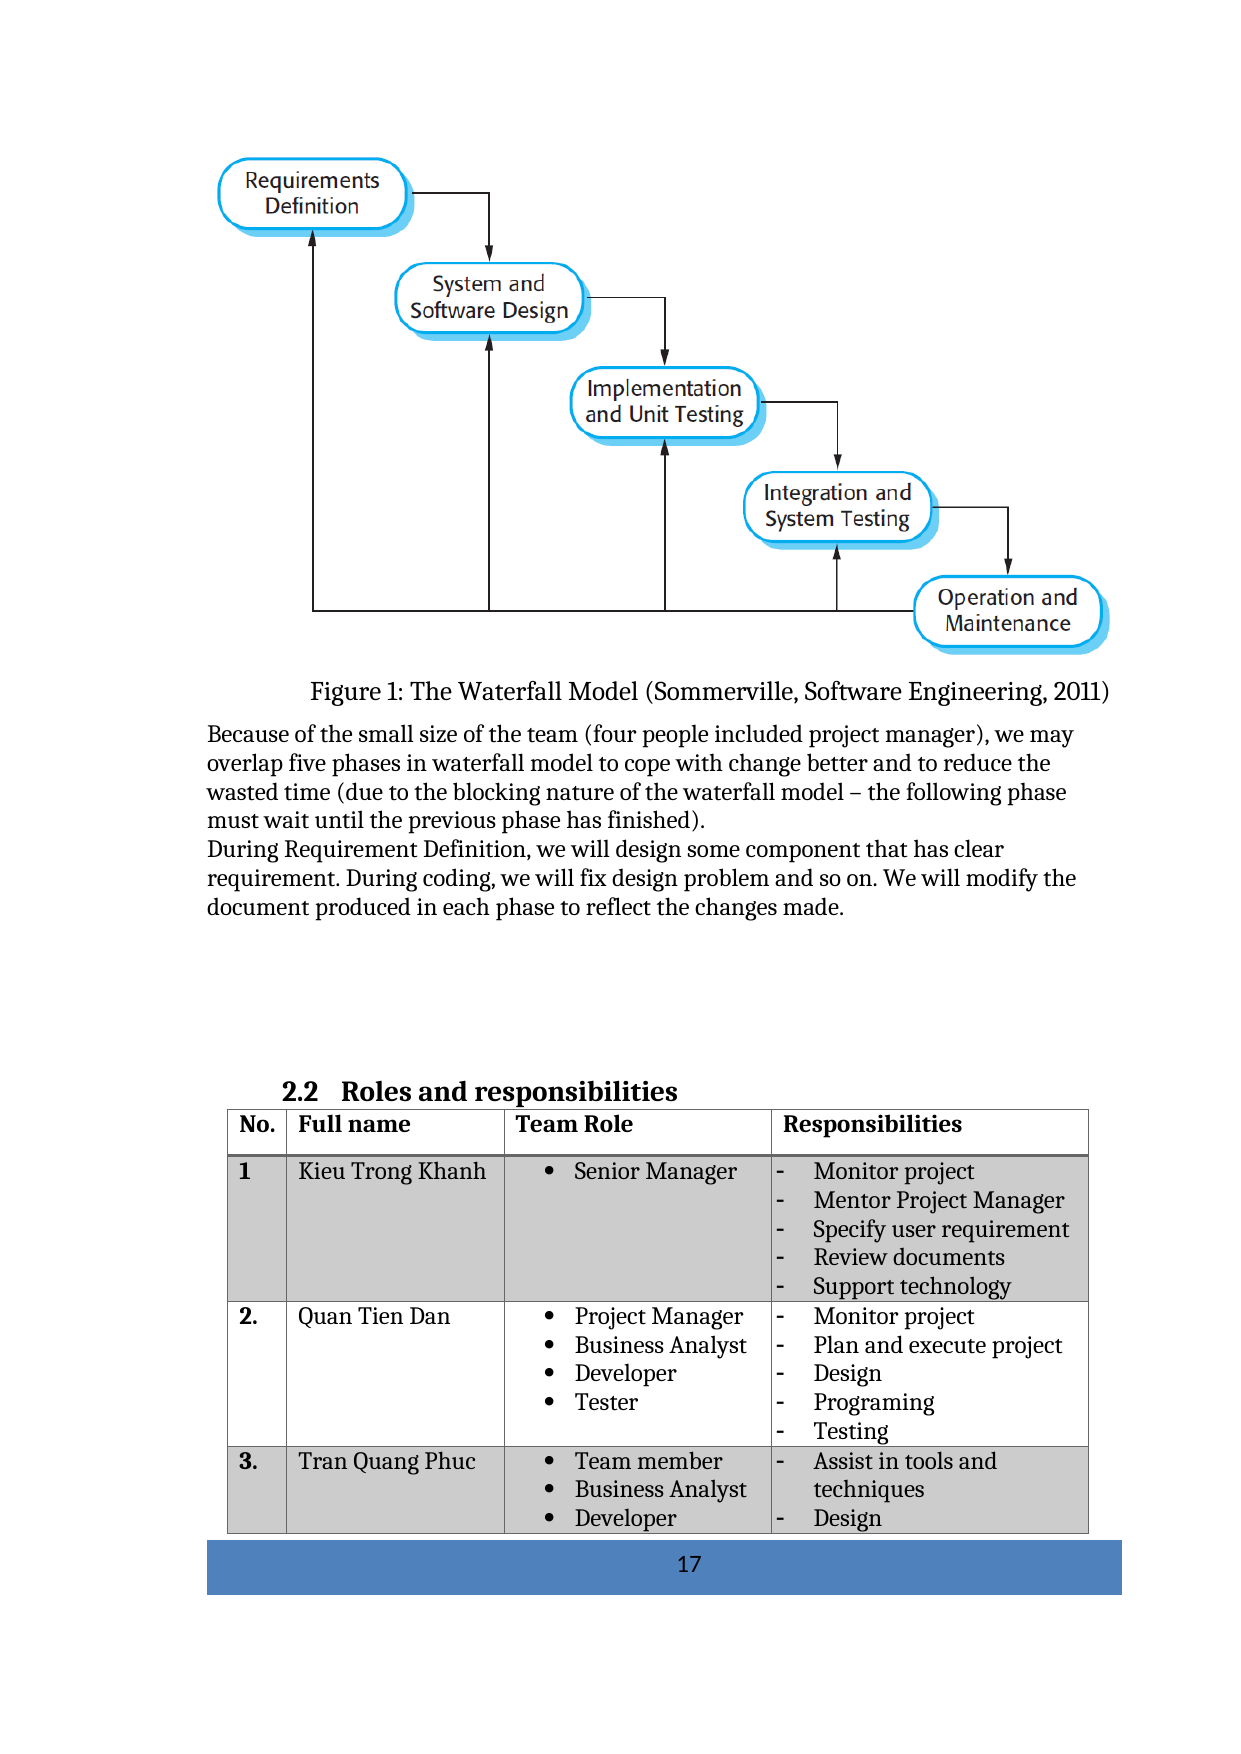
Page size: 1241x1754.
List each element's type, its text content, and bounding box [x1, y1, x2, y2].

table_cell Kieu Trong Khanh [287, 1157, 504, 1301]
table_cell Senior Manager [505, 1157, 771, 1301]
table_cell Tran Quang Phuc [287, 1447, 504, 1533]
table_cell Monitor project Mentor Project Manager Specify user requirement Review documents Support technology [772, 1157, 1088, 1301]
table_cell 1 [228, 1157, 286, 1301]
subtitle Roles and responsibilities [282, 1075, 1122, 1109]
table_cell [772, 1447, 1088, 1533]
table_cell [505, 1447, 771, 1533]
table_header No. [228, 1110, 286, 1154]
table_cell Monitor project Plan and execute project Design Programing Testing [772, 1302, 1088, 1446]
text Because of the small size of the team (four people included project manager), we may overlap five phases in waterfall model to cope with change better and to reduce the wasted time (due to the blocking nature of the waterfall model – the following phase must wait until the previous phase has finished). [207, 720, 1122, 835]
table_cell Project Manager Business Analyst Developer Tester [505, 1302, 771, 1446]
table_cell Quan Tien Dan [287, 1302, 504, 1446]
table_header Team Role [505, 1110, 771, 1154]
text During Requirement Definition, we will design some component that has clear requirement. During coding, we will fix design problem and so on. We will modify the document produced in each phase to reflect the changes made. [207, 835, 1122, 921]
table_header Responsibilities [772, 1110, 1088, 1154]
table_cell 3. [228, 1447, 286, 1533]
table_header Full name [287, 1110, 504, 1154]
text Figure 1: The Waterfall Model (Sommerville, Software Engineering, 2011) [310, 676, 1122, 707]
table_cell 2. [228, 1302, 286, 1446]
